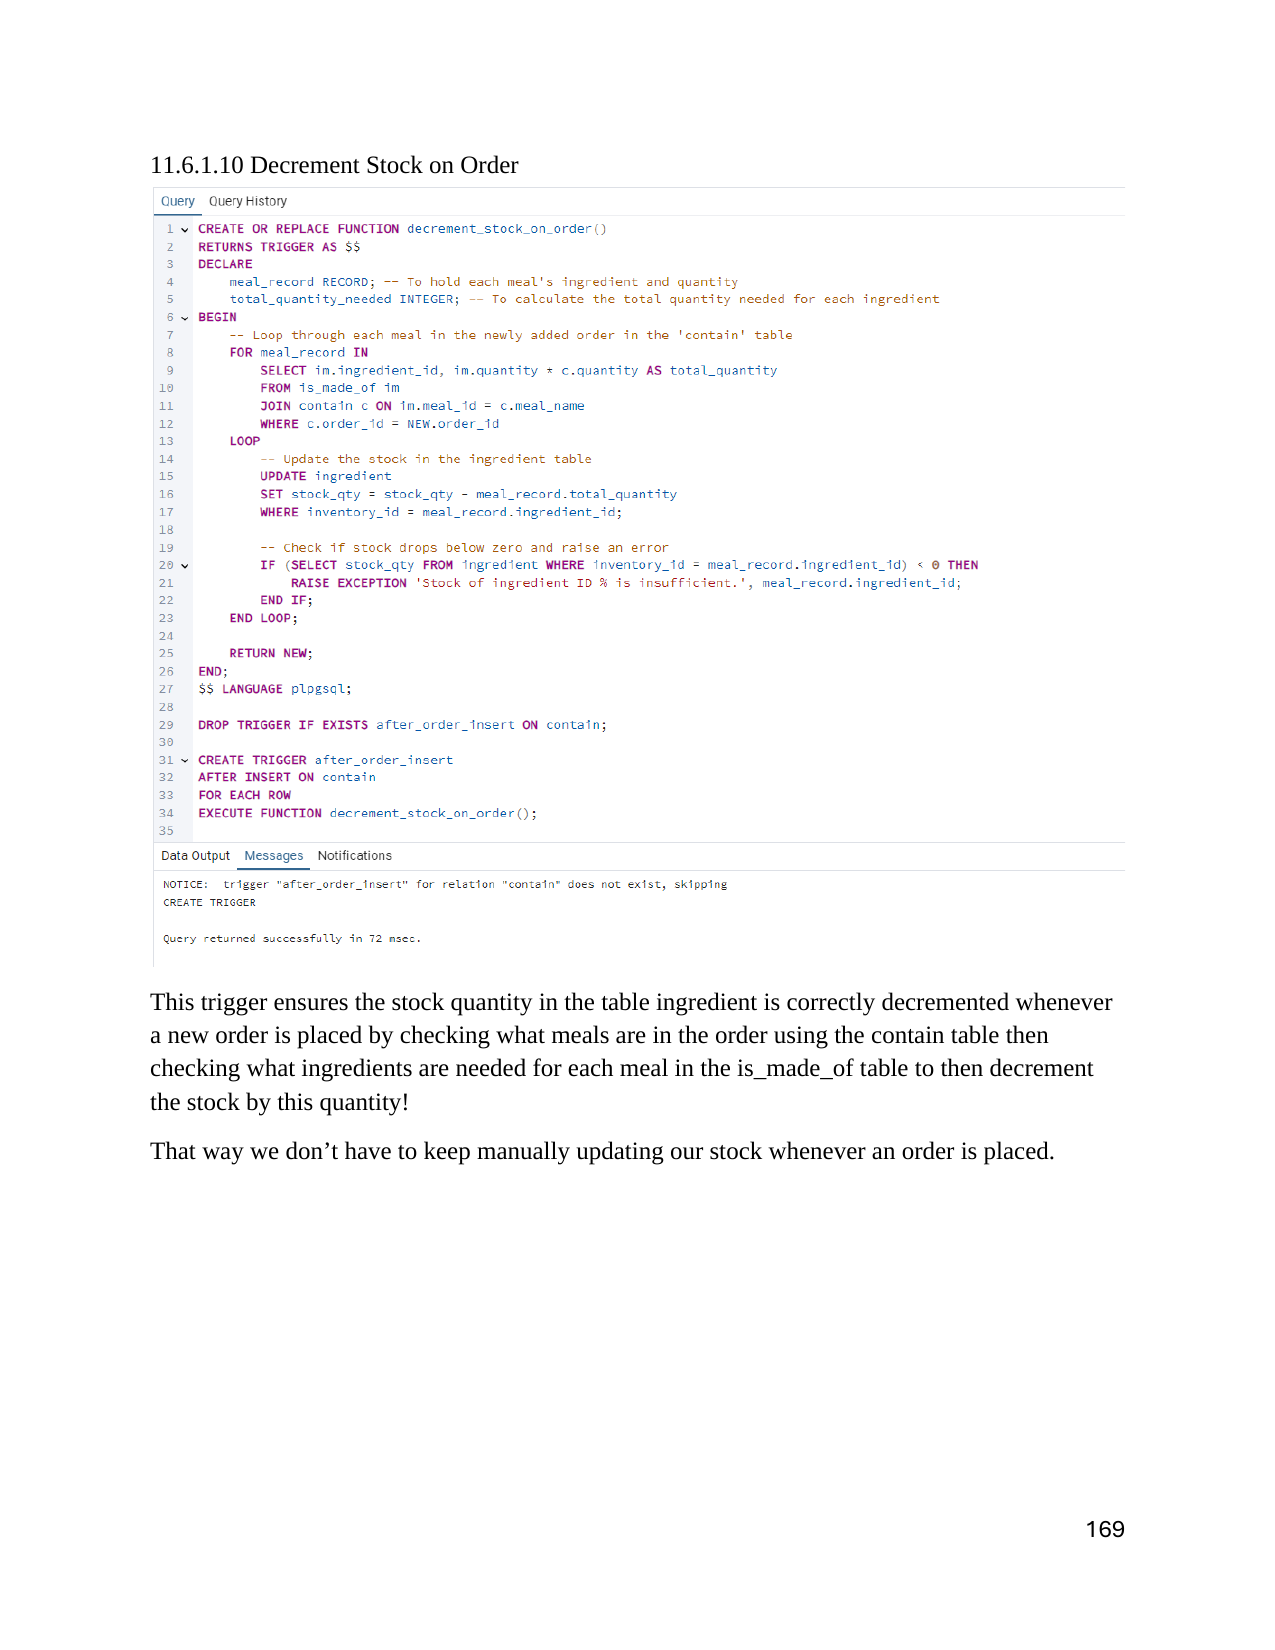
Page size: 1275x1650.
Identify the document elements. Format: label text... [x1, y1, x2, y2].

picture [150, 187, 1125, 967]
subtitle 11.6.1.10 Decrement Stock on Order [150, 150, 1125, 179]
text This trigger ensures the stock quantity in the table ingredient is correctly decremented whenever a new order is placed by checking what meals are in the order using the contain table then checking what ingredients are needed for each meal in the is_made_of table to then decrement the stock by this quantity! [150, 987, 1125, 1115]
text That way we don’t have to keep manually updating our stock whenever an order is placed. [150, 1136, 1125, 1165]
